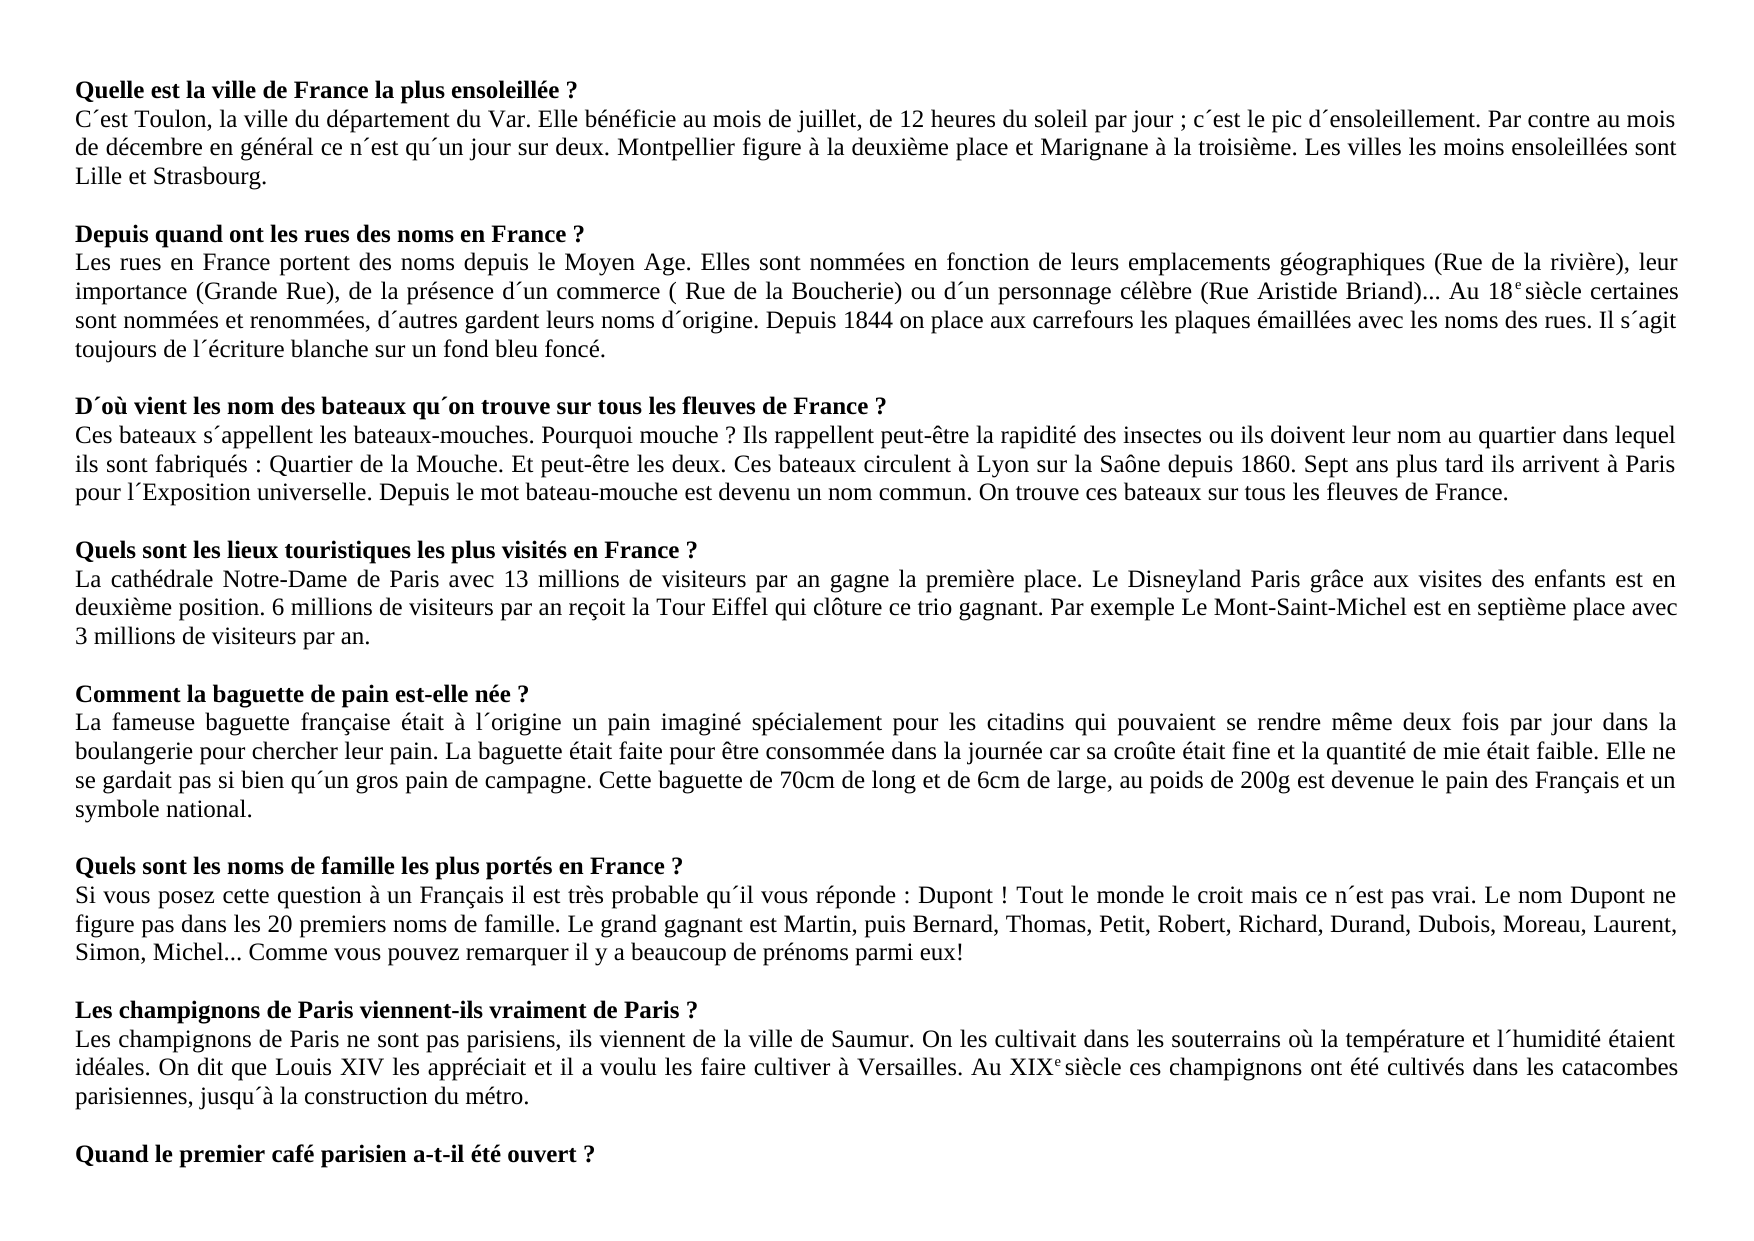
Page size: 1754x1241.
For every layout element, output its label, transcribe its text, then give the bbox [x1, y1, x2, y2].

text La cathédrale Notre-Dame de Paris avec 13 millions de visiteurs par an gagne la première place. Le Disneyland Paris grâce aux visites des enfants est en deuxième position. 6 millions de visiteurs par an reçoit la Tour Eiffel qui clôture ce trio gagnant. Par exemple Le Mont-Saint-Michel est en septième place avec 3 millions de visiteurs par an. [75, 564, 1679, 650]
text Les champignons de Paris viennent-ils vraiment de Paris ? [75, 995, 1679, 1024]
text Si vous posez cette question à un Français il est très probable qu´il vous réponde : Dupont ! Tout le monde le croit mais ce n´est pas vrai. Le nom Dupont ne figure pas dans les 20 premiers noms de famille. Le grand gagnant est Martin, puis Bernard, Thomas, Petit, Robert, Richard, Durand, Dubois, Moreau, Laurent, Simon, Michel... Comme vous pouvez remarquer il y a beaucoup de prénoms parmi eux! [75, 880, 1679, 966]
text Quelle est la ville de France la plus ensoleillée ? [75, 75, 1679, 104]
text Ces bateaux s´appellent les bateaux-mouches. Pourquoi mouche ? Ils rappellent peut-être la rapidité des insectes ou ils doivent leur nom au quartier dans lequel ils sont fabriqués : Quartier de la Mouche. Et peut-être les deux. Ces bateaux circulent à Lyon sur la Saône depuis 1860. Sept ans plus tard ils arrivent à Paris pour l´Exposition universelle. Depuis le mot bateau-mouche est devenu un nom commun. On trouve ces bateaux sur tous les fleuves de France. [75, 420, 1679, 506]
text D´où vient les nom des bateaux qu´on trouve sur tous les fleuves de France ? [75, 391, 1679, 420]
text Depuis quand ont les rues des noms en France ? [75, 219, 1679, 247]
text Les champignons de Paris ne sont pas parisiens, ils viennent de la ville de Saumur. On les cultivait dans les souterrains où la température et l´humidité étaient idéales. On dit que Louis XIV les appréciait et il a voulu les faire cultiver à Versailles. Au XIXe siècle ces champignons ont été cultivés dans les catacombes parisiennes, jusqu´à la construction du métro. [75, 1024, 1679, 1110]
text Les rues en France portent des noms depuis le Moyen Age. Elles sont nommées en fonction de leurs emplacements géographiques (Rue de la rivière), leur importance (Grande Rue), de la présence d´un commerce ( Rue de la Boucherie) ou d´un personnage célèbre (Rue Aristide Briand)... Au 18e siècle certaines sont nommées et renommées, d´autres gardent leurs noms d´origine. Depuis 1844 on place aux carrefours les plaques émaillées avec les noms des rues. Il s´agit toujours de l´écriture blanche sur un fond bleu foncé. [75, 247, 1679, 362]
text Quels sont les noms de famille les plus portés en France ? [75, 851, 1679, 880]
text La fameuse baguette française était à l´origine un pain imaginé spécialement pour les citadins qui pouvaient se rendre même deux fois par jour dans la boulangerie pour chercher leur pain. La baguette était faite pour être consommée dans la journée car sa croûte était fine et la quantité de mie était faible. Elle ne se gardait pas si bien qu´un gros pain de campagne. Cette baguette de 70cm de long et de 6cm de large, au poids de 200g est devenue le pain des Français et un symbole national. [75, 707, 1679, 822]
text Comment la baguette de pain est-elle née ? [75, 679, 1679, 707]
text Quand le premier café parisien a-t-il été ouvert ? [75, 1139, 1679, 1167]
text C´est Toulon, la ville du département du Var. Elle bénéficie au mois de juillet, de 12 heures du soleil par jour ; c´est le pic d´ensoleillement. Par contre au mois de décembre en général ce n´est qu´un jour sur deux. Montpellier figure à la deuxième place et Marignane à la troisième. Les villes les moins ensoleillées sont Lille et Strasbourg. [75, 104, 1679, 190]
text Quels sont les lieux touristiques les plus visités en France ? [75, 535, 1679, 564]
